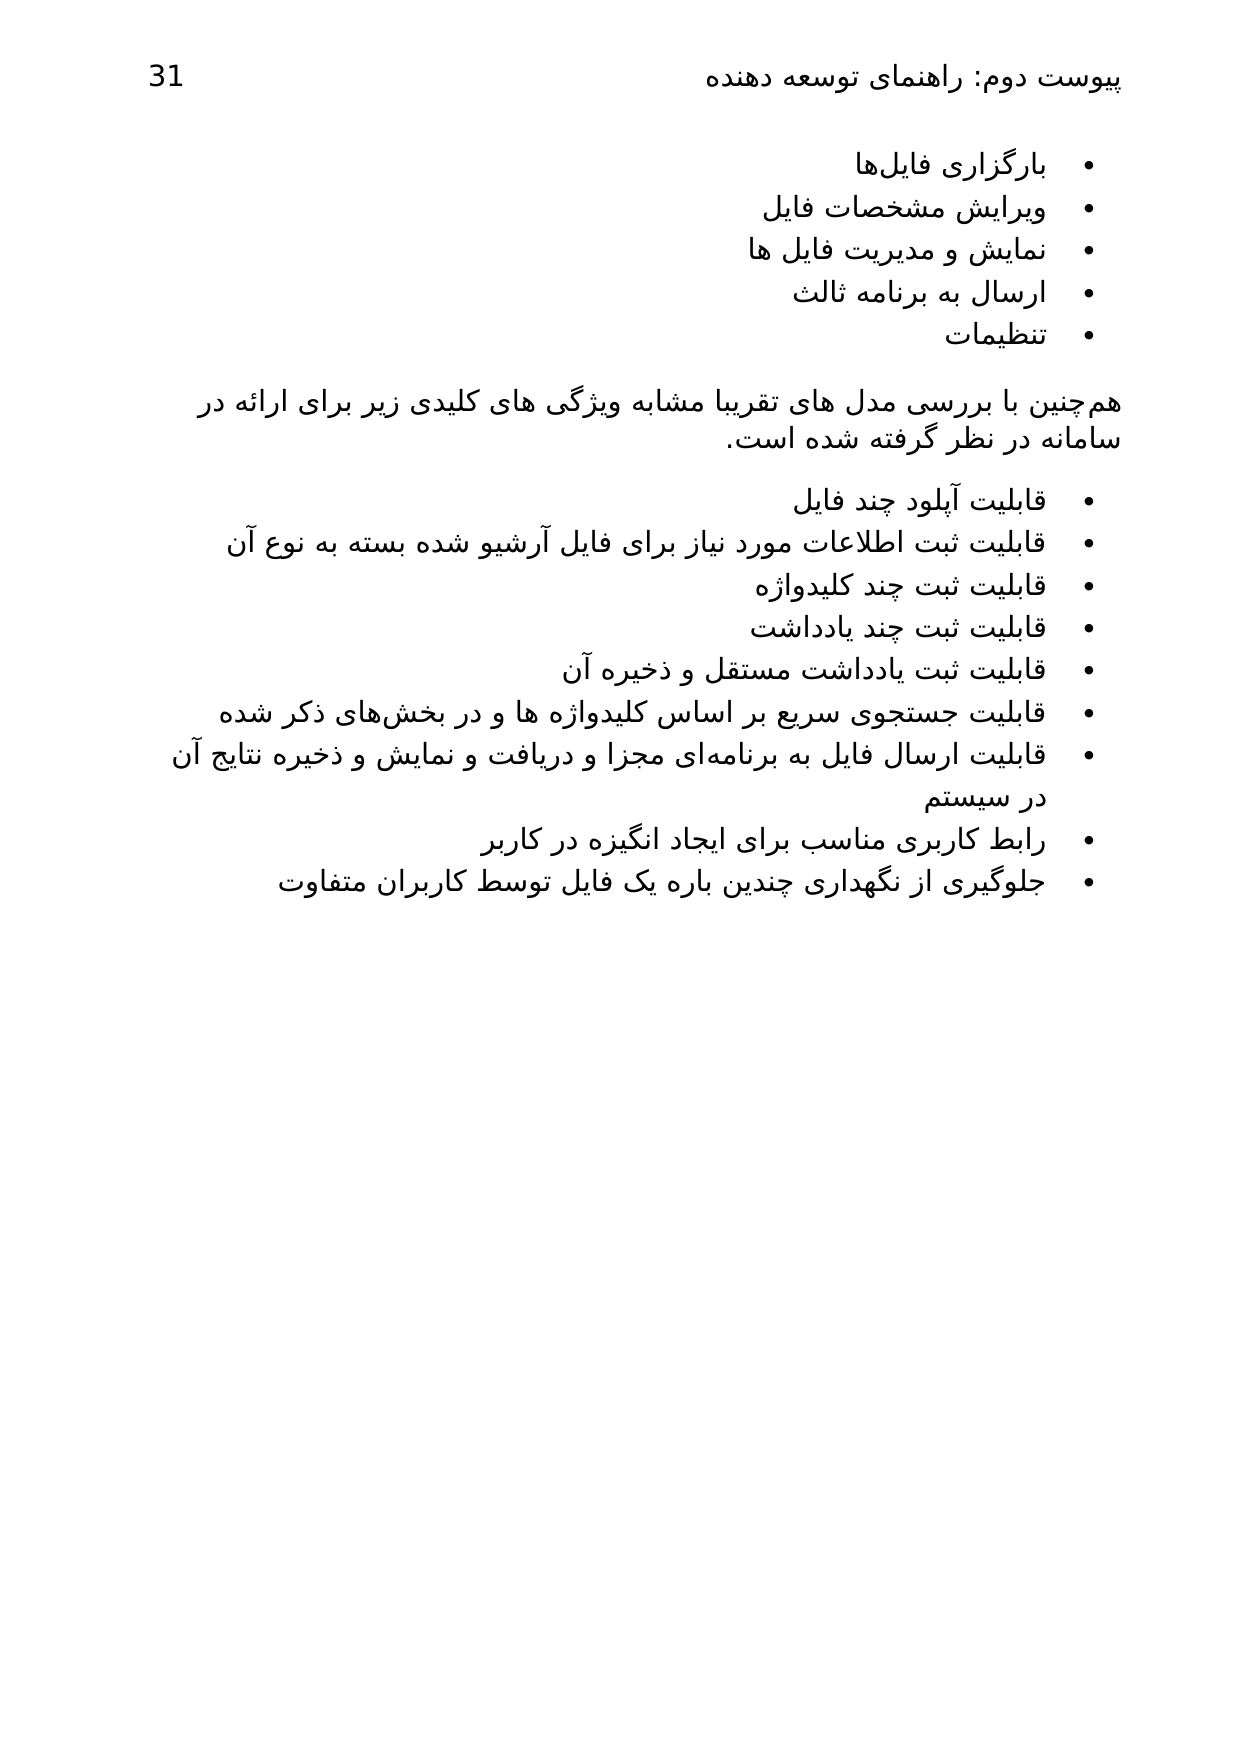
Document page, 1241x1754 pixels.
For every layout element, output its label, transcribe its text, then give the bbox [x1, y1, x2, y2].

list قابلیت آپلود چند فایل [148, 483, 1084, 517]
list قابلیت جستجوی سریع بر اساس کلیدواژه ها و در بخش‌های ذکر شده [148, 695, 1084, 729]
list ارسال به برنامه ثالث [148, 275, 1084, 309]
text هم‌چنین با بررسی مدل های تقریبا مشابه ویژگی های کلیدی زیر برای ارائه در سامانه در نظر گرفته شده است. [148, 385, 1122, 455]
list رابط کاربری مناسب برای ایجاد انگیزه در کاربر [148, 822, 1084, 856]
list تنظیمات [148, 317, 1084, 351]
list ویرایش مشخصات فایل [148, 190, 1084, 224]
list قابلیت ارسال فایل به برنامه‌ای مجزا و دریافت و نمایش و ذخیره نتایج آن در سیستم [148, 737, 1084, 814]
list قابلیت ثبت چند کلیدواژه [148, 568, 1084, 602]
list بارگزاری فایل‌ها [148, 148, 1084, 182]
list جلوگیری از نگهداری چندین باره یک فایل توسط کاربران متفاوت [148, 864, 1084, 898]
list قابلیت ثبت اطلاعات مورد نیاز برای فایل آرشیو شده بسته به نوع آن [148, 525, 1084, 559]
list قابلیت ثبت چند یادداشت [148, 610, 1084, 644]
list قابلیت ثبت یادداشت مستقل و ذخیره آن [148, 653, 1084, 687]
list نمایش و مدیریت فایل ها [148, 232, 1084, 266]
